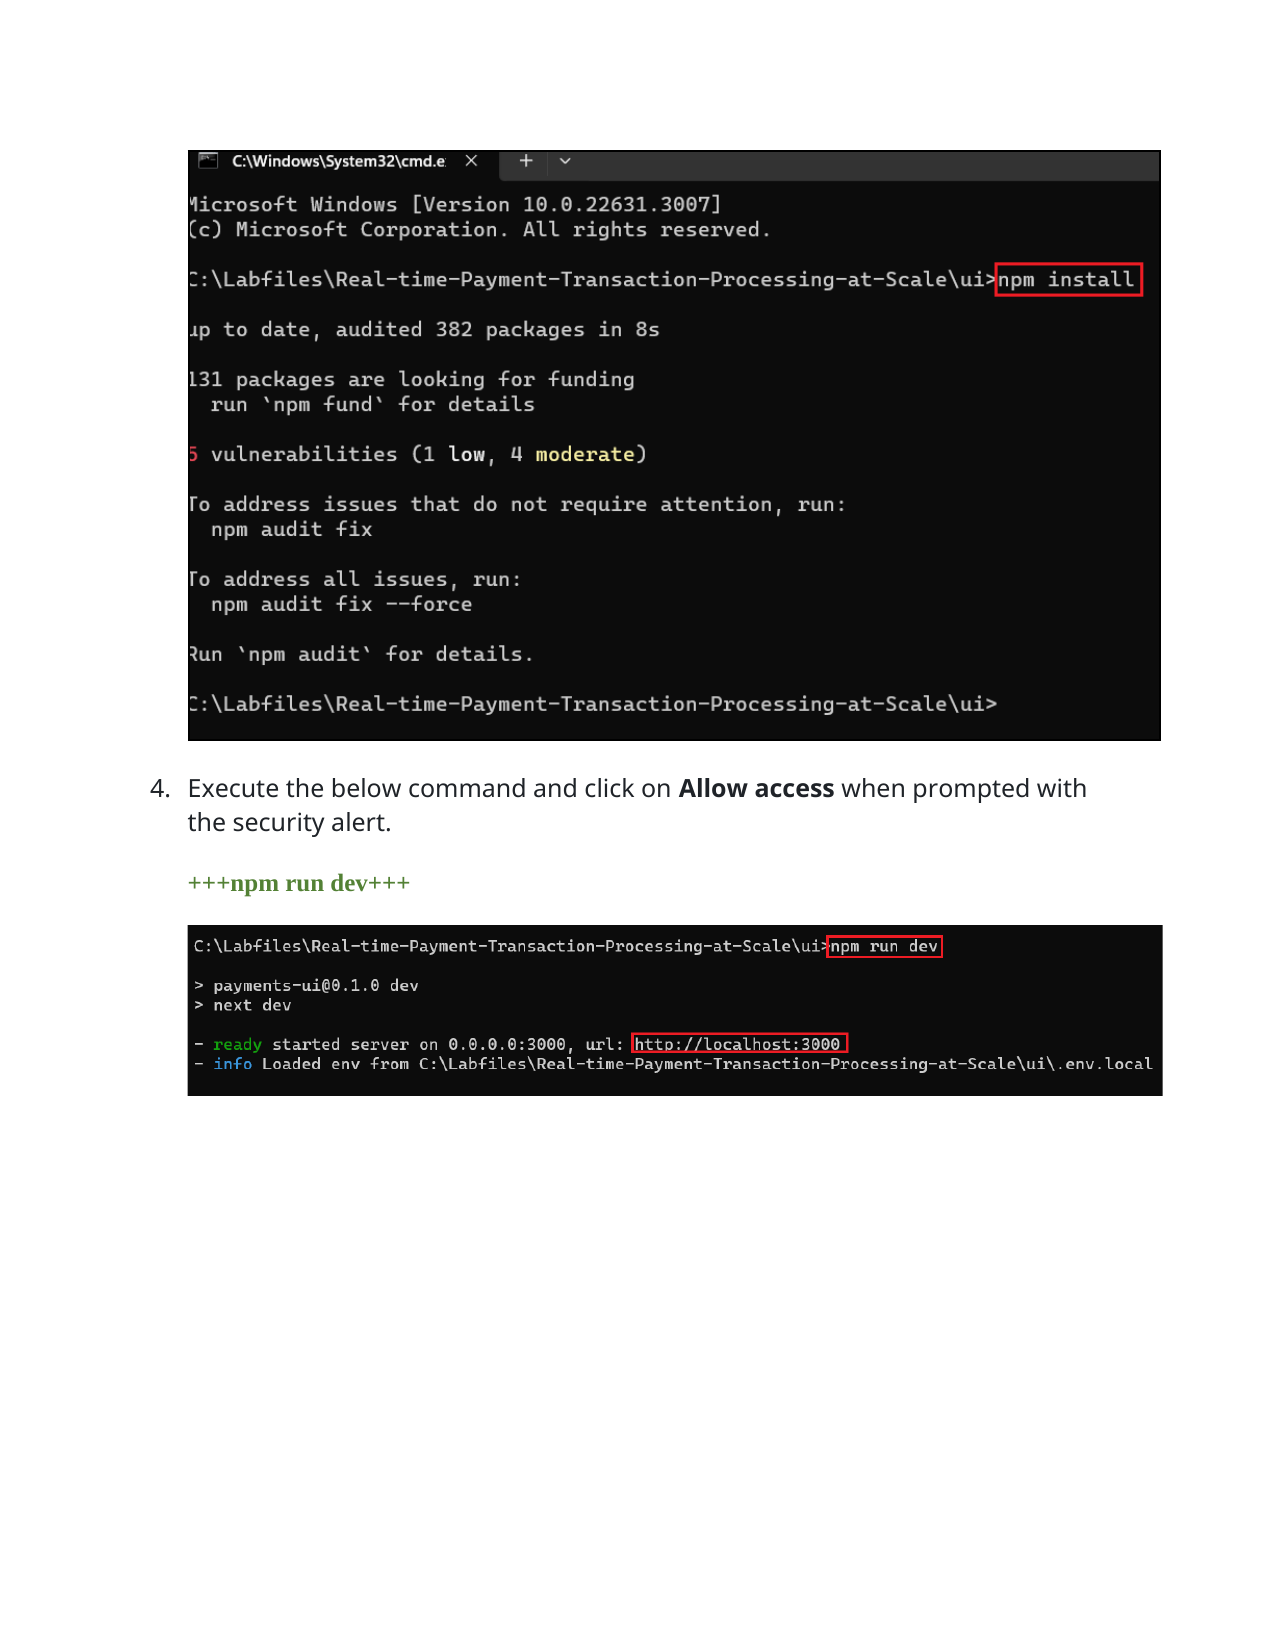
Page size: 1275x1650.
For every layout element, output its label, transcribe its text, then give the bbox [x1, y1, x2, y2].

list Execute the below command and click on Allow access when prompted with the security alert. [150, 770, 1125, 838]
picture [190, 152, 1159, 739]
picture [187, 925, 1163, 1096]
list +++npm run dev+++ [187, 868, 1125, 896]
